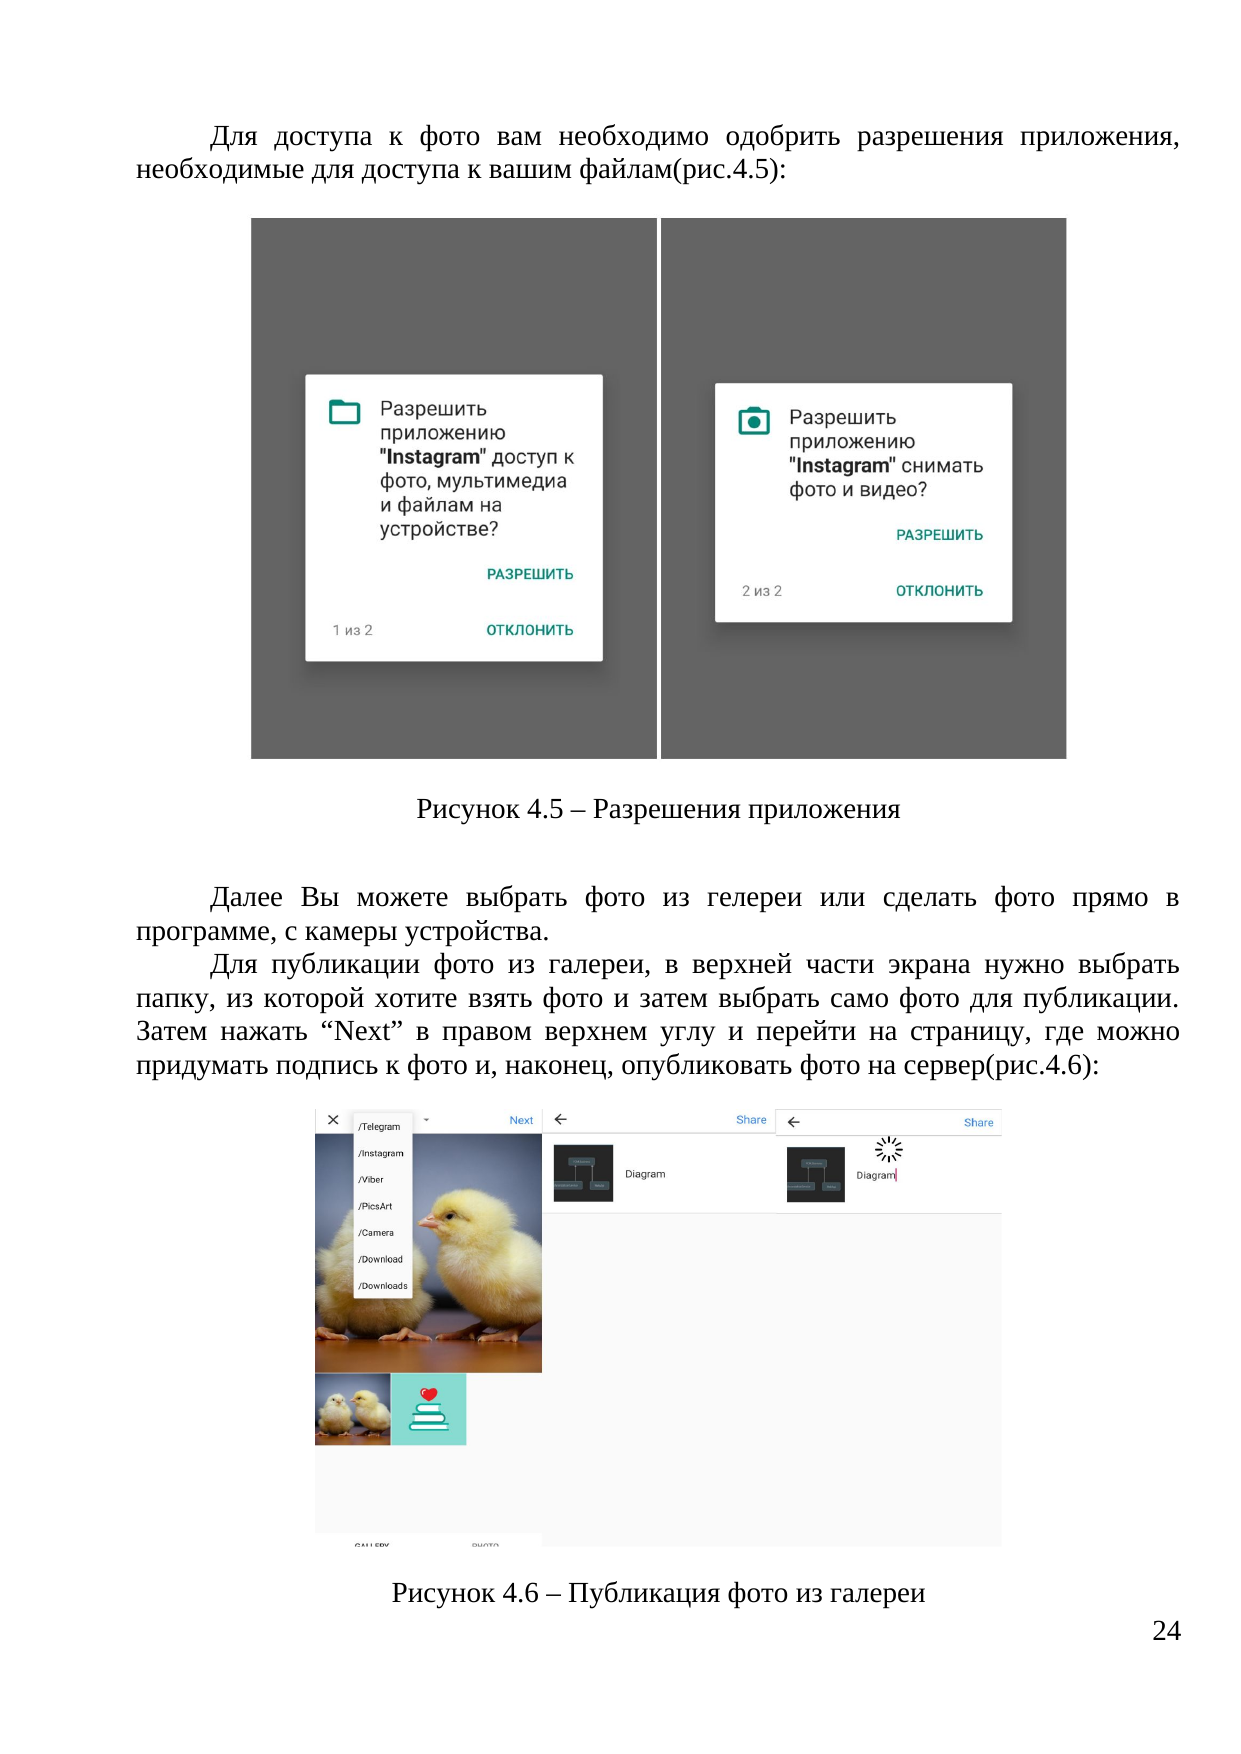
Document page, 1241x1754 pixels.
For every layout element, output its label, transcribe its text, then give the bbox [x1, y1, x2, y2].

list Далее Вы можете выбрать фото из гелереи или сделать фото прямо в программе, с камеры устройства. [136, 879, 1181, 946]
list Для доступа к фото вам необходимо одобрить разрешения приложения, необходимые для доступа к вашим файлам(рис.4.5): [136, 118, 1181, 185]
list Для публикации фото из галереи, в верхней части экрана нужно выбрать папку, из которой хотите взять фото и затем выбрать само фото для публикации. Затем нажать “Next” в правом верхнем углу и перейти на страницу, где можно придумать подпись к фото и, наконец, опубликовать фото на сервер(рис.4.6): [136, 946, 1181, 1081]
picture [315, 1109, 1002, 1547]
text Рисунок 4.6 – Публикация фото из галереи [136, 1576, 1181, 1609]
text Рисунок 4.5 – Разрешения приложения [136, 791, 1181, 825]
picture [247, 214, 1070, 763]
